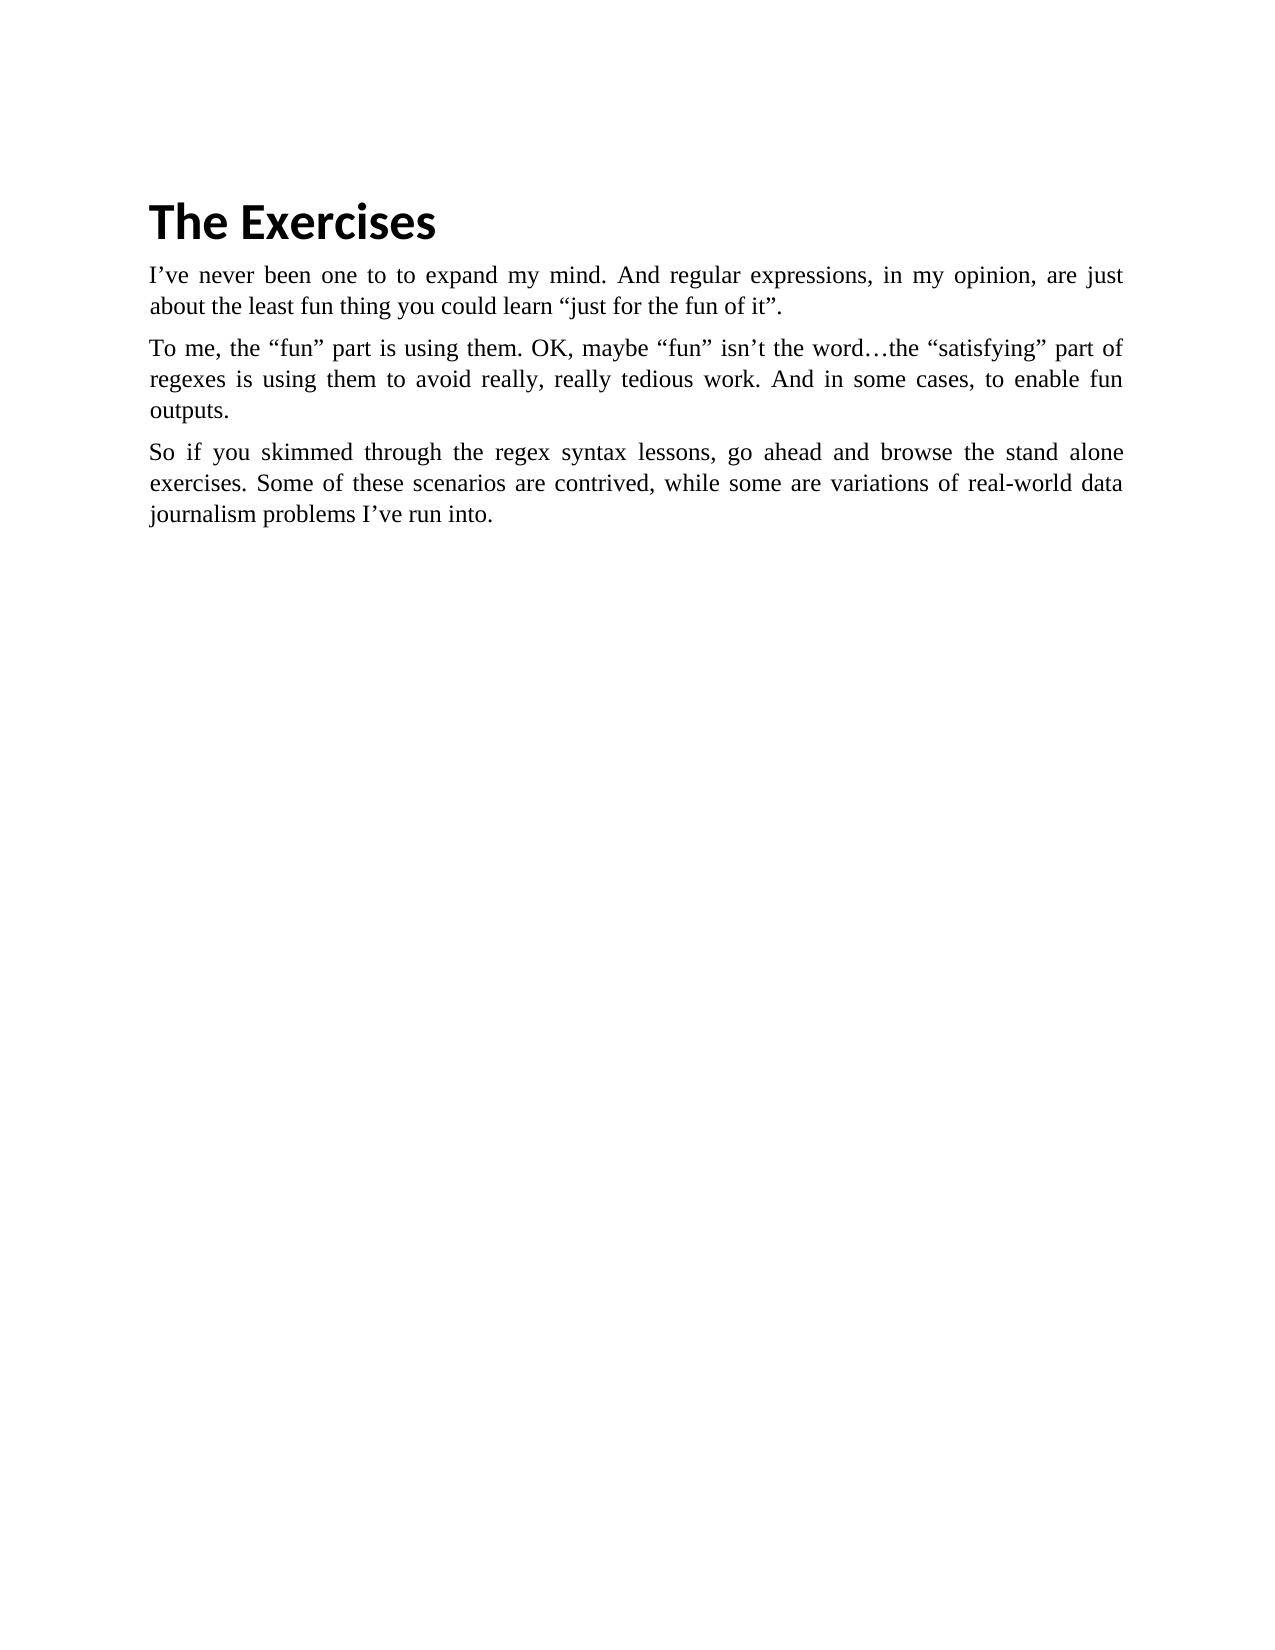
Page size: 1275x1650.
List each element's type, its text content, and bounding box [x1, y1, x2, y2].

subtitle The Exercises [148, 189, 1126, 253]
text So if you skimmed through the regex syntax lessons, go ahead and browse the stand alone exercises. Some of these scenarios are contrived, while some are variations of real-world data journalism problems I’ve run into. [148, 437, 1125, 528]
text I’ve never been one to to expand my mind. And regular expressions, in my opinion, are just about the least fun thing you could learn “just for the fun of it”. [148, 260, 1125, 320]
text To me, the “fun” part is using them. OK, maybe “fun” isn’t the word…the “satisfying” part of regexes is using them to avoid really, really tedious work. And in some cases, to enable fun outputs. [148, 333, 1125, 424]
